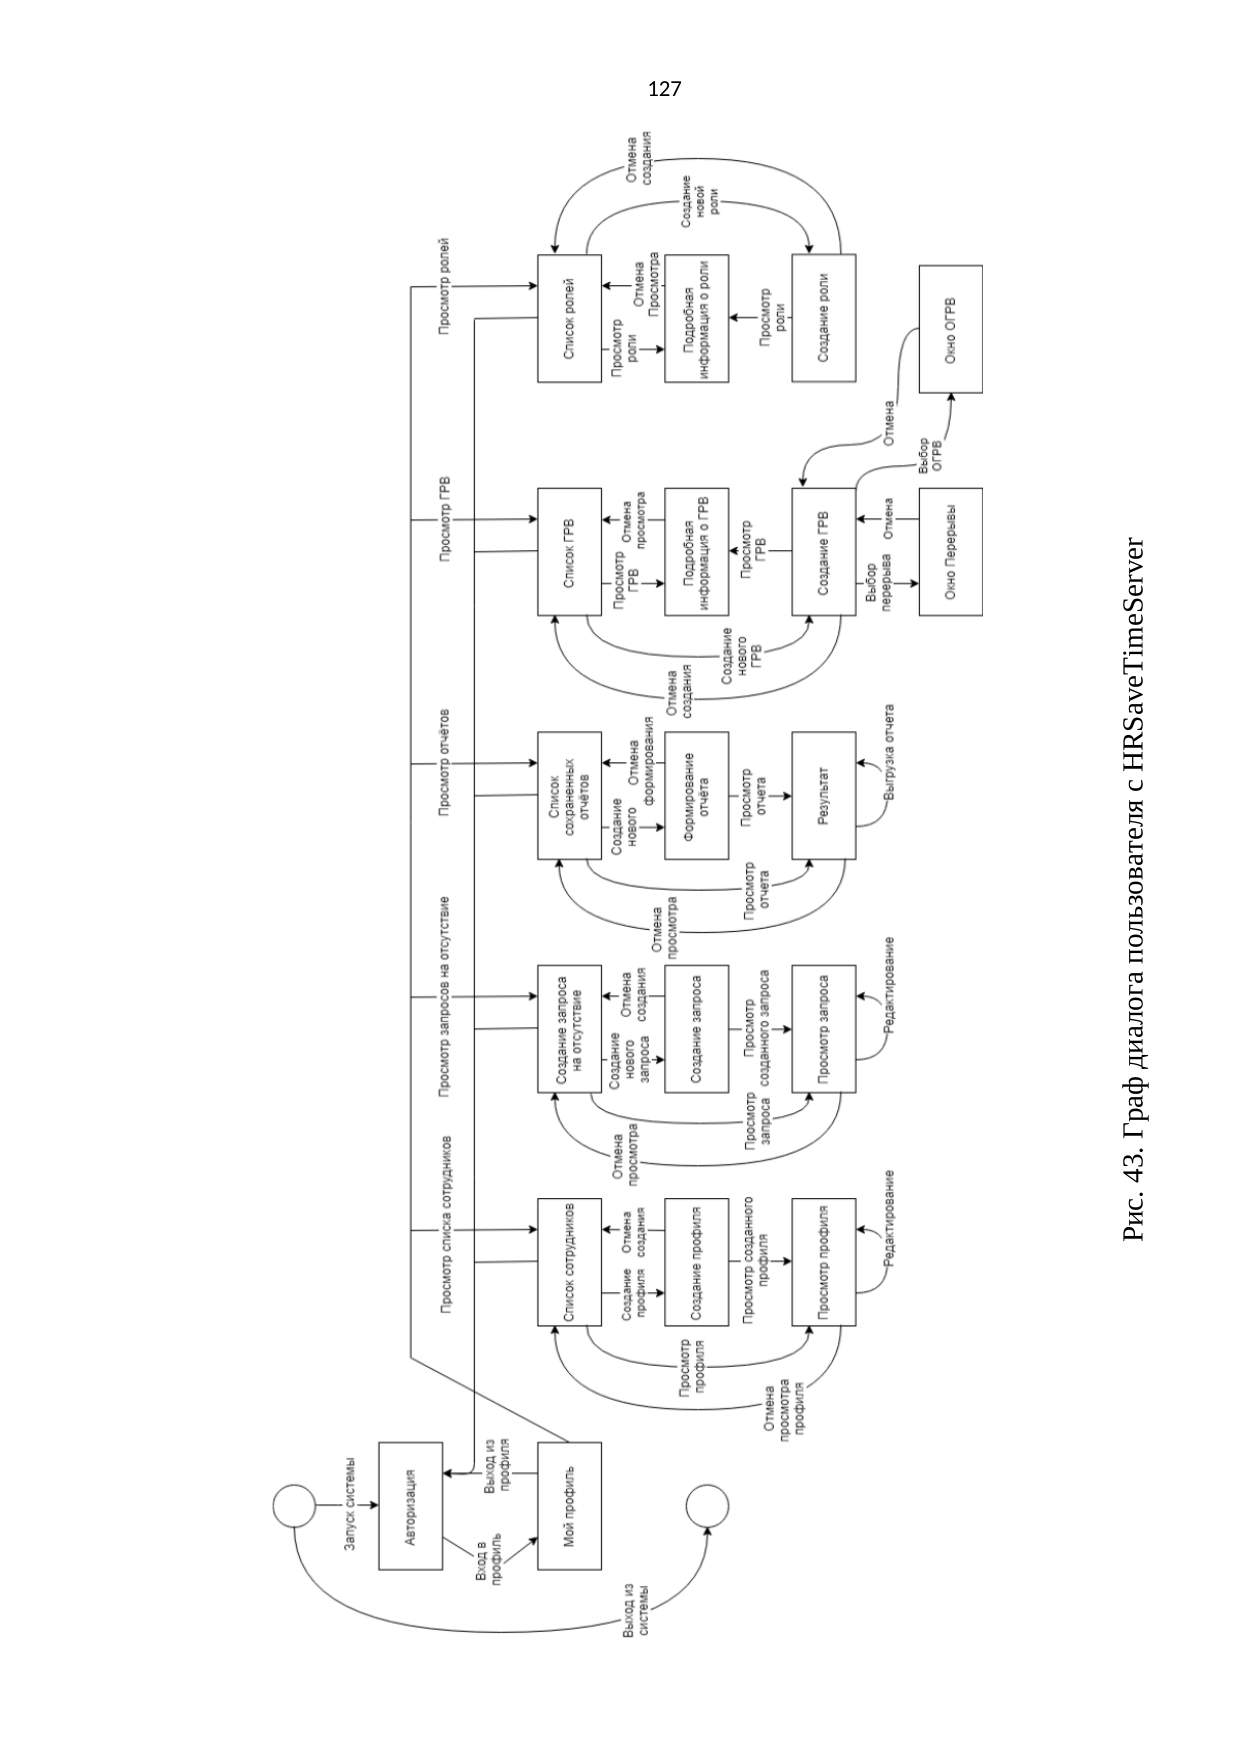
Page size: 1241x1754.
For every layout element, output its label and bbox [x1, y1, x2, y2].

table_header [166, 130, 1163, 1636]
picture [273, 133, 983, 1637]
